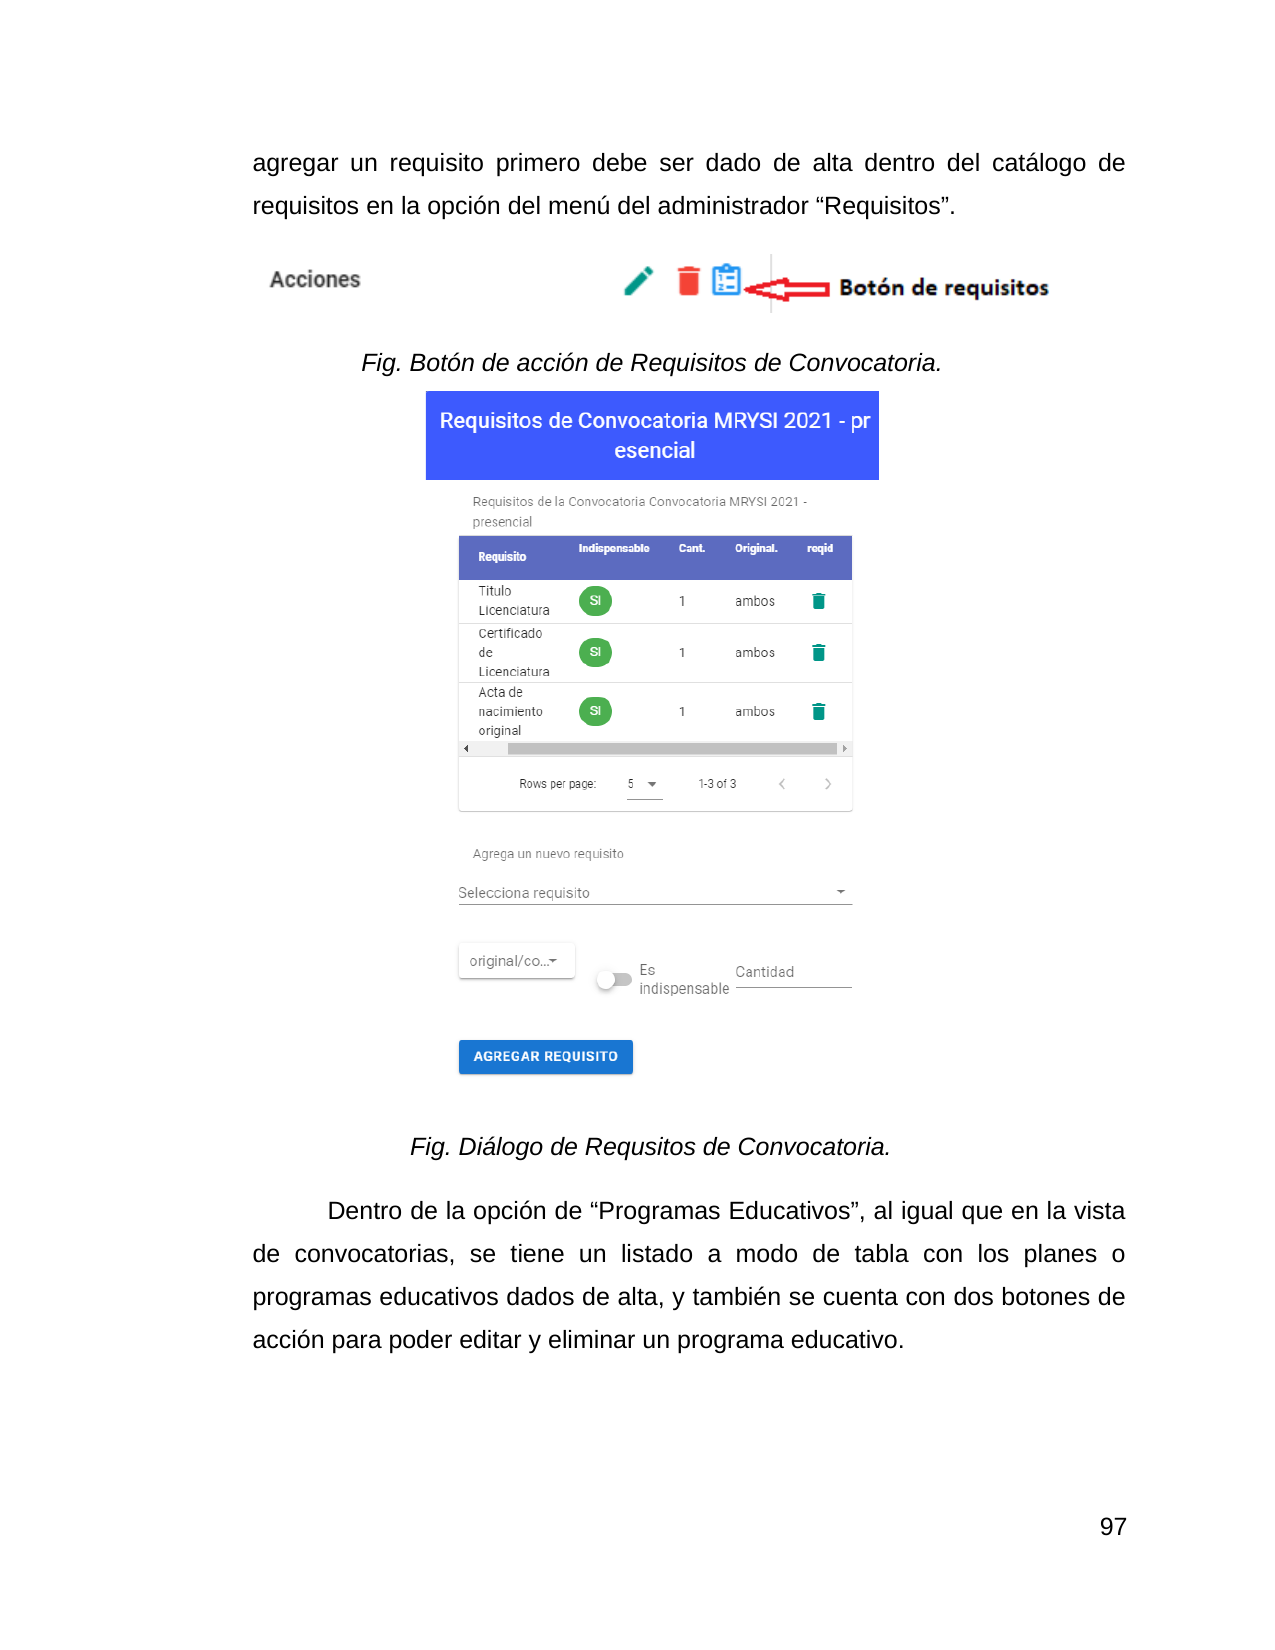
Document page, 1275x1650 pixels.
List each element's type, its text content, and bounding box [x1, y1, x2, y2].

picture [245, 254, 1060, 313]
text Dentro de la opción de “Programas Educativos”, al igual que en la vista de convocatorias, se tiene un listado a modo de tabla con los planes o programas educativos dados de alta, y también se cuenta con dos botones de acción para poder editar y eliminar un programa educativo. [252, 1196, 1127, 1354]
picture [425, 391, 879, 1097]
text Fig. Diálogo de Requsitos de Convocatoria. [177, 1132, 1127, 1161]
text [252, 148, 1127, 219]
